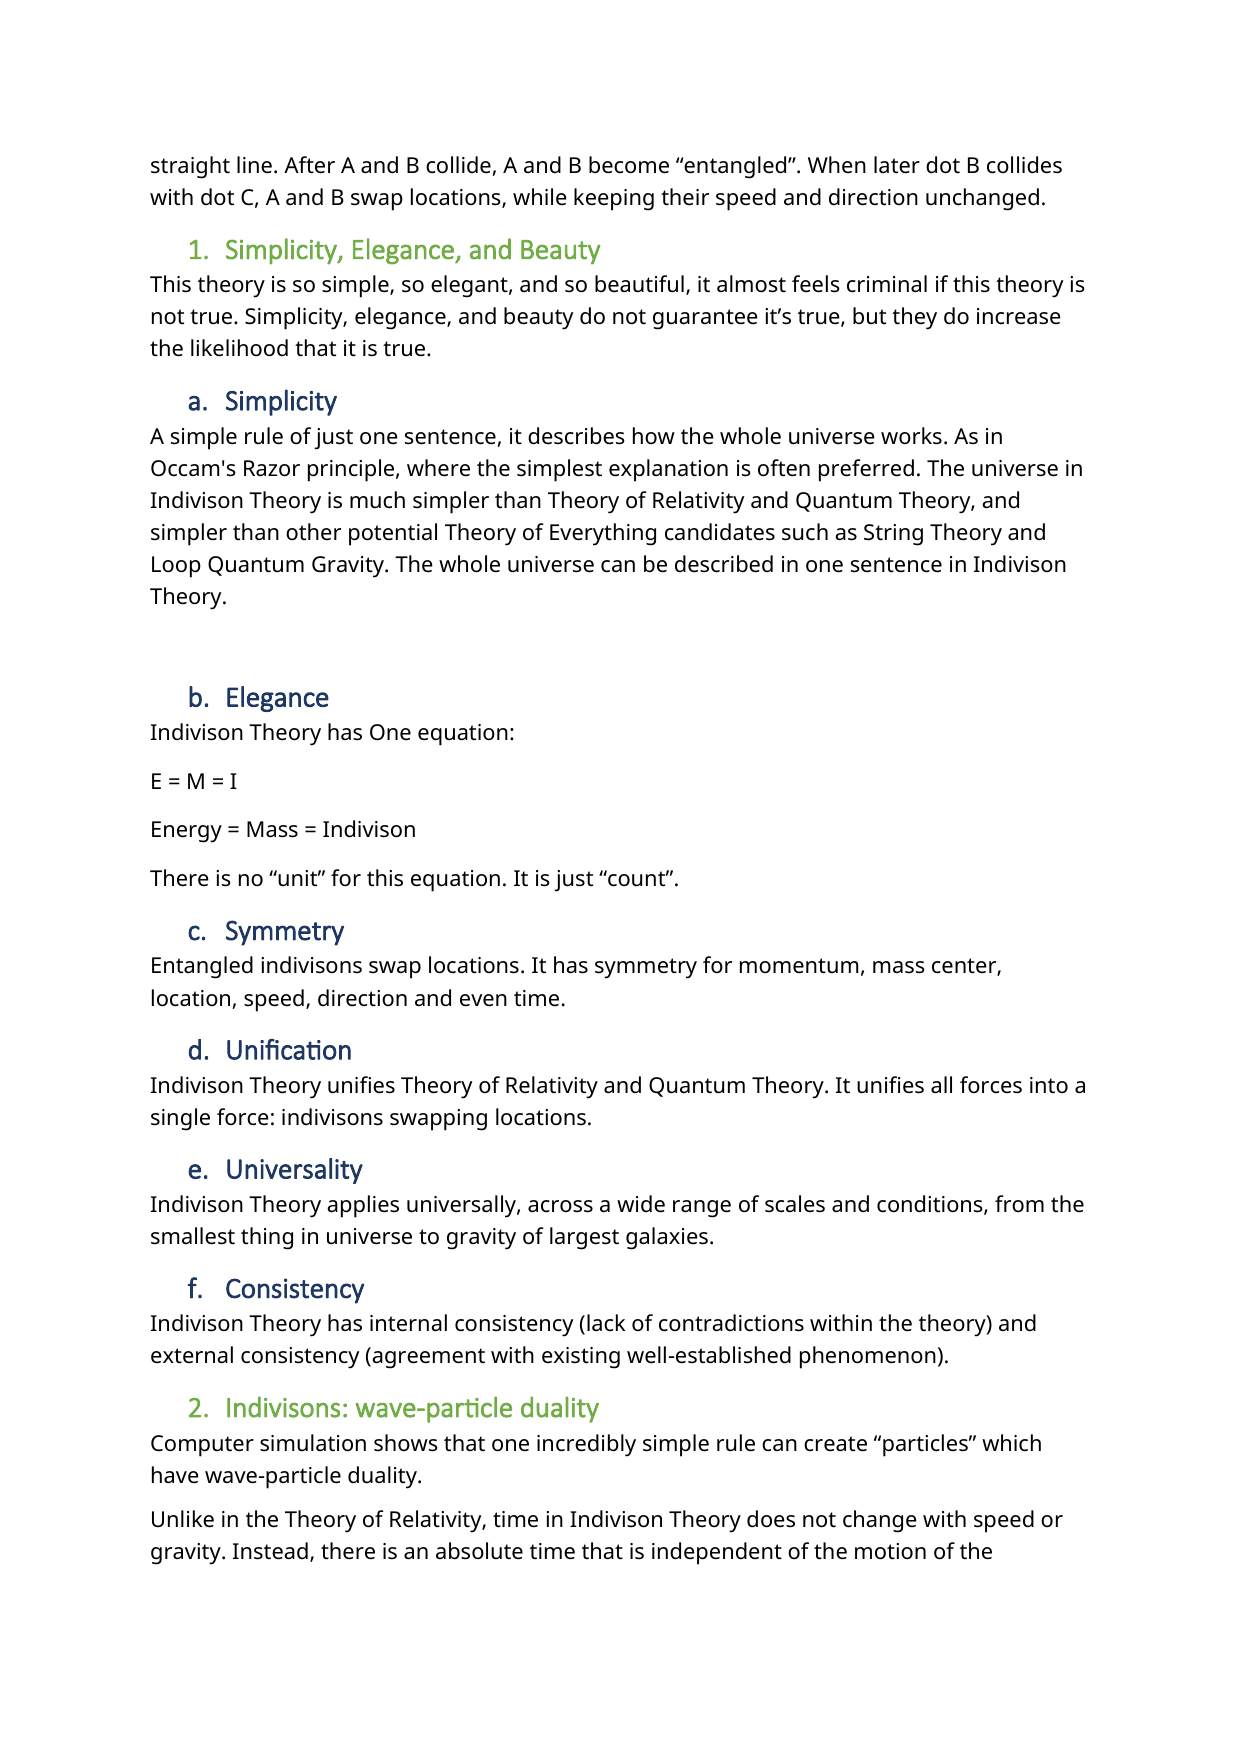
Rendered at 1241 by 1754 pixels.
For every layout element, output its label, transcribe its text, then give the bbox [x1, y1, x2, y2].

text Entangled indivisons swap locations. It has symmetry for momentum, mass center, location, speed, direction and even time. [150, 950, 1090, 1012]
text Indivison Theory has One equation: [150, 717, 1090, 747]
text A simple rule of just one sentence, it describes how the whole universe works. As in Occam's Razor principle, where the simplest explanation is often preferred. The universe in Indivison Theory is much simpler than Theory of Relativity and Quantum Theory, and simpler than other potential Theory of Everything candidates such as String Theory and Loop Quantum Gravity. The whole universe can be described in one sentence in Indivison Theory. [150, 421, 1090, 611]
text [150, 1504, 1090, 1566]
subtitle Symmetry [187, 912, 1090, 948]
subtitle Elegance [187, 678, 1090, 714]
text E = M = I [150, 766, 1090, 796]
subtitle Consistency [187, 1270, 1090, 1305]
subtitle Universality [187, 1151, 1090, 1186]
subtitle Simplicity, Elegance, and Beauty [187, 231, 1090, 266]
text This theory is so simple, so elegant, and so beautiful, it almost feels criminal if this theory is not true. Simplicity, elegance, and beauty do not guarantee it’s true, but they do increase the likelihood that it is true. [150, 269, 1090, 363]
subtitle Indivisons: wave-particle duality [187, 1389, 1090, 1425]
text There is no “unit” for this equation. It is just “count”. [150, 863, 1090, 893]
text Computer simulation shows that one incredibly simple rule can create “particles” which have wave-particle duality. [150, 1427, 1090, 1489]
subtitle Unification [187, 1031, 1090, 1067]
subtitle Simplicity [187, 382, 1090, 418]
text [150, 150, 1090, 212]
text Energy = Mass = Indivison [150, 814, 1090, 844]
text Indivison Theory has internal consistency (lack of contradictions within the theory) and external consistency (agreement with existing well-established phenomenon). [150, 1308, 1090, 1370]
text Indivison Theory unifies Theory of Relativity and Quantum Theory. It unifies all forces into a single force: indivisons swapping locations. [150, 1070, 1090, 1132]
text Indivison Theory applies universally, across a wide range of scales and conditions, from the smallest thing in universe to gravity of largest galaxies. [150, 1189, 1090, 1251]
